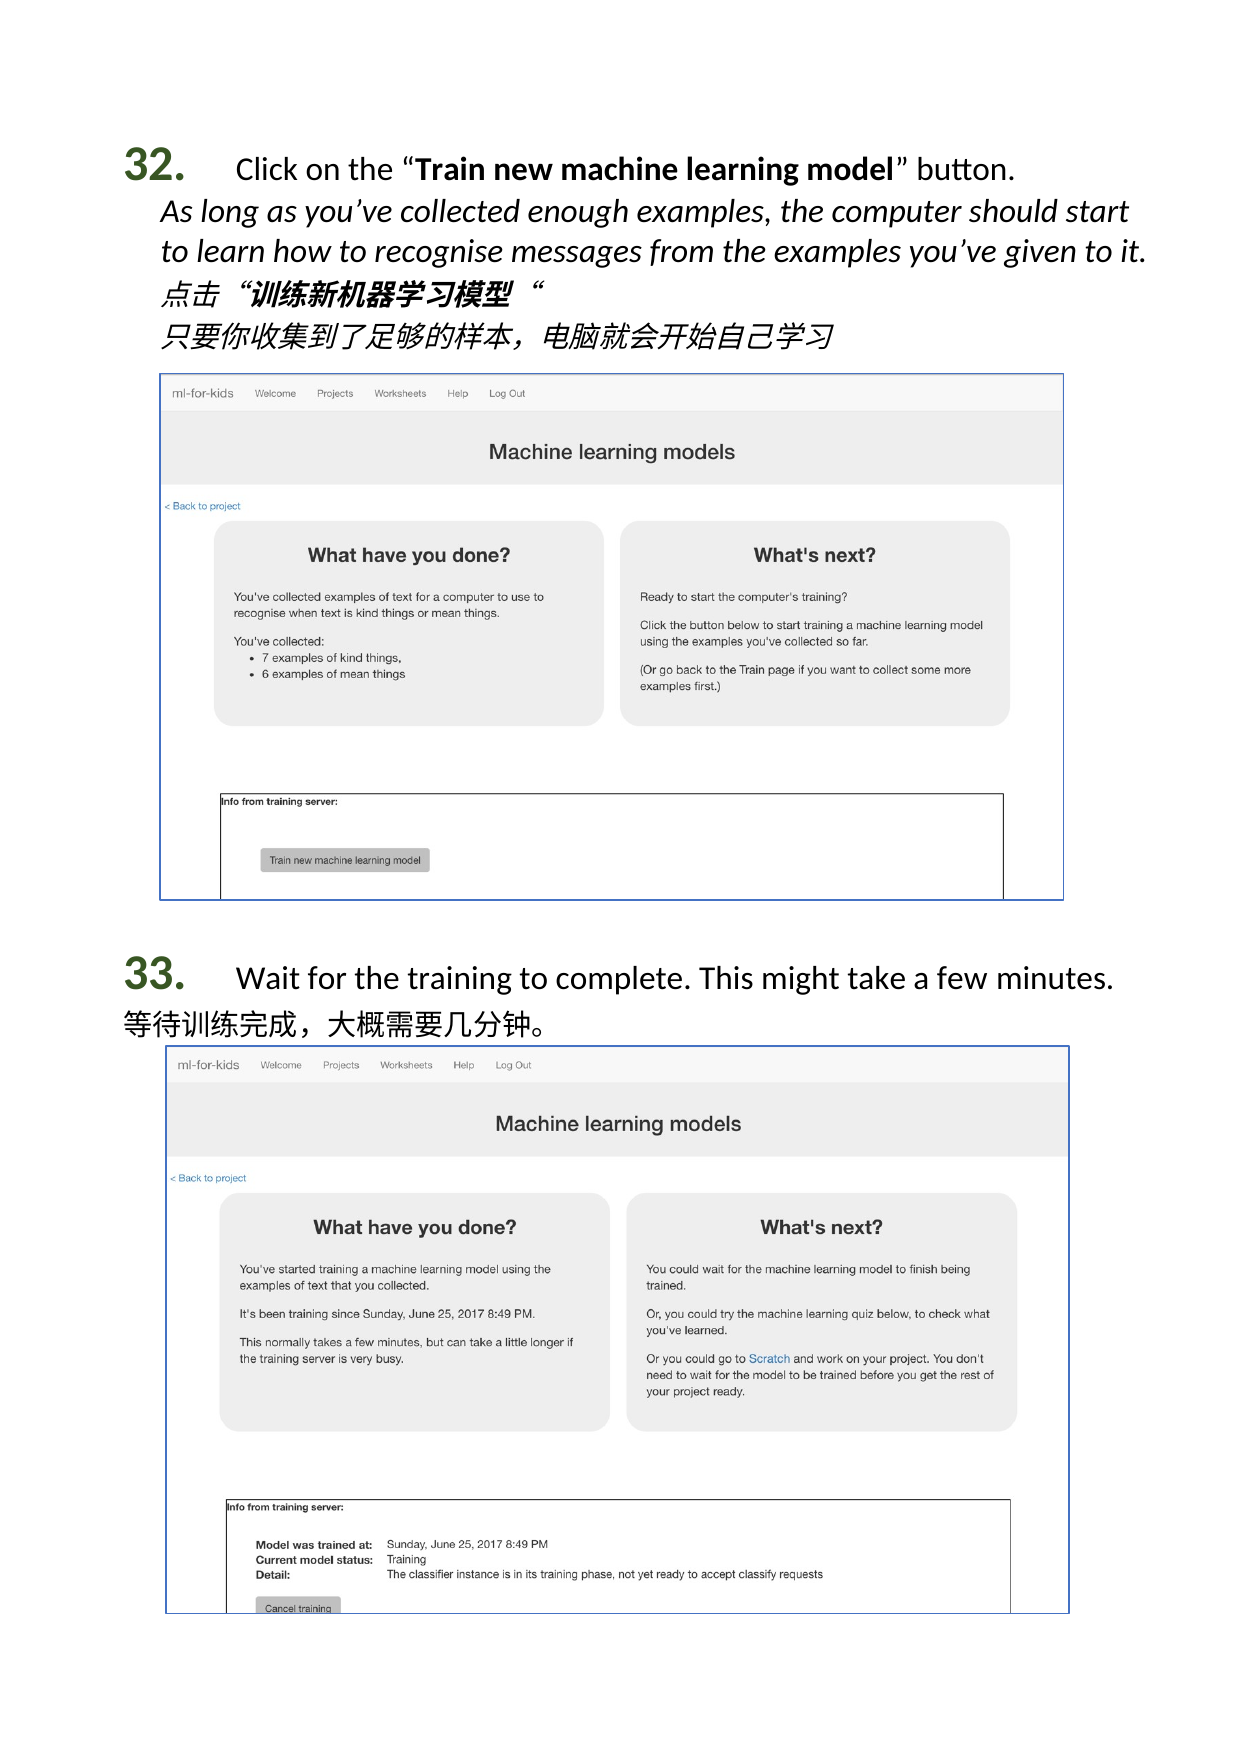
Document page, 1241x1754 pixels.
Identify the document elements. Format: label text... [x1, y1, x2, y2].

text As long as you’ve collected enough examples, the computer should start [160, 192, 1198, 230]
text 点击“训练新机器学习模型“ [160, 271, 1198, 314]
text 只要你收集到了足够的样本，电脑就会开始自己学习 [160, 314, 1198, 356]
picture [167, 1047, 1068, 1613]
text 等待训练完成，大概需要几分钟。 [123, 1002, 1198, 1044]
text to learn how to recognise messages from the examples you’ve given to it. [160, 230, 1198, 271]
list Click on the “Train new machine learning model” button. [123, 133, 1198, 192]
picture [161, 374, 1063, 899]
list Wait for the training to complete. This might take a few minutes. [123, 941, 1198, 1002]
